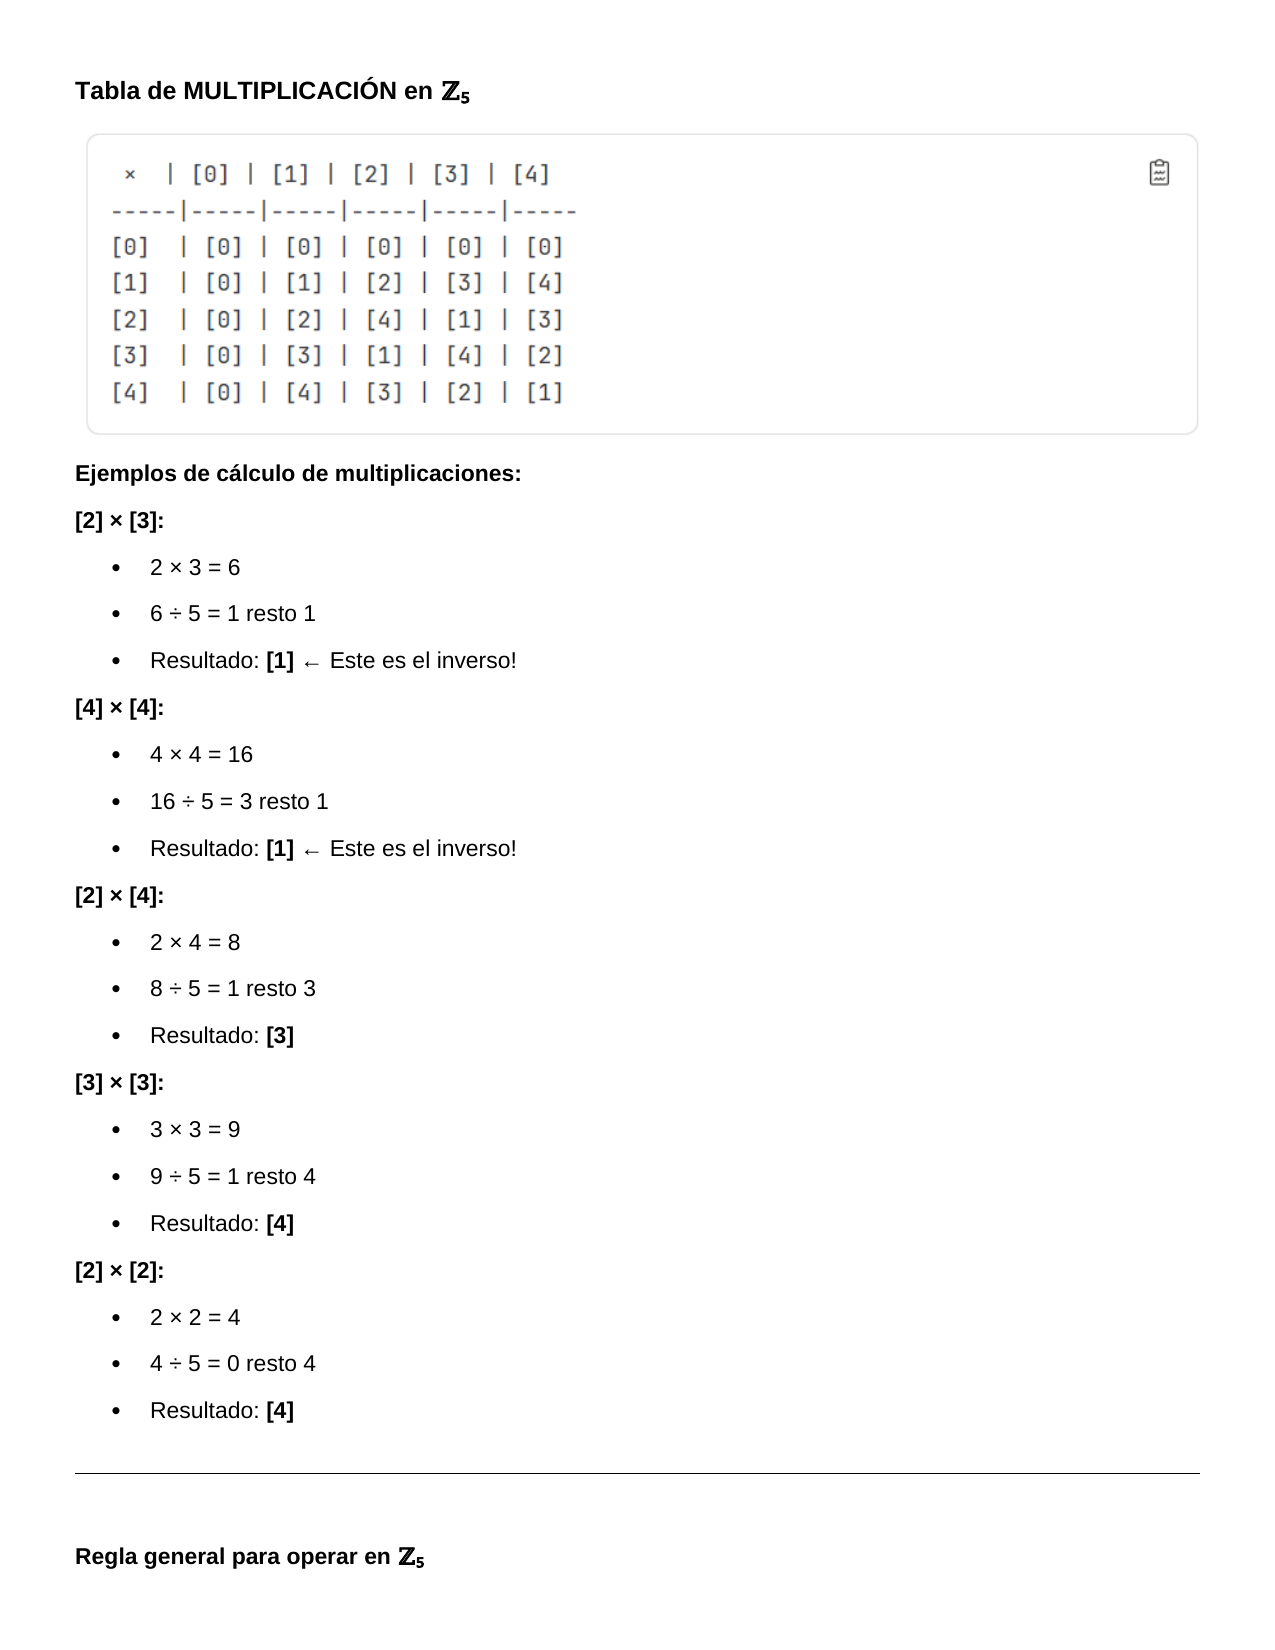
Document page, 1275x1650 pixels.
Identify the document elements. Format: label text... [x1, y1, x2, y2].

text Regla general para operar en ℤ₅ [75, 1542, 1200, 1569]
text [4] × [4]: [75, 694, 1200, 721]
list 2 × 3 = 6 [112, 553, 1200, 580]
text Ejemplos de cálculo de multiplicaciones: [75, 460, 1200, 486]
picture [75, 126, 1200, 440]
list 2 × 4 = 8 [112, 928, 1200, 955]
list 2 × 2 = 4 [112, 1303, 1200, 1330]
text [2] × [2]: [75, 1257, 1200, 1283]
list 4 × 4 = 16 [112, 741, 1200, 767]
list 9 ÷ 5 = 1 resto 4 [112, 1163, 1200, 1189]
list 3 × 3 = 9 [112, 1116, 1200, 1142]
text [2] × [4]: [75, 882, 1200, 908]
list 8 ÷ 5 = 1 resto 3 [112, 975, 1200, 1002]
list 4 ÷ 5 = 0 resto 4 [112, 1350, 1200, 1377]
list 16 ÷ 5 = 3 resto 1 [112, 788, 1200, 814]
list Resultado: [1] ← Este es el inverso! [112, 647, 1200, 674]
list Resultado: [1] ← Este es el inverso! [112, 835, 1200, 861]
list Resultado: [4] [112, 1397, 1200, 1424]
list Resultado: [3] [112, 1022, 1200, 1049]
text [3] × [3]: [75, 1069, 1200, 1096]
list Resultado: [4] [112, 1210, 1200, 1236]
text Tabla de MULTIPLICACIÓN en ℤ₅ [75, 75, 1200, 105]
text [2] × [3]: [75, 507, 1200, 533]
list 6 ÷ 5 = 1 resto 1 [112, 600, 1200, 627]
